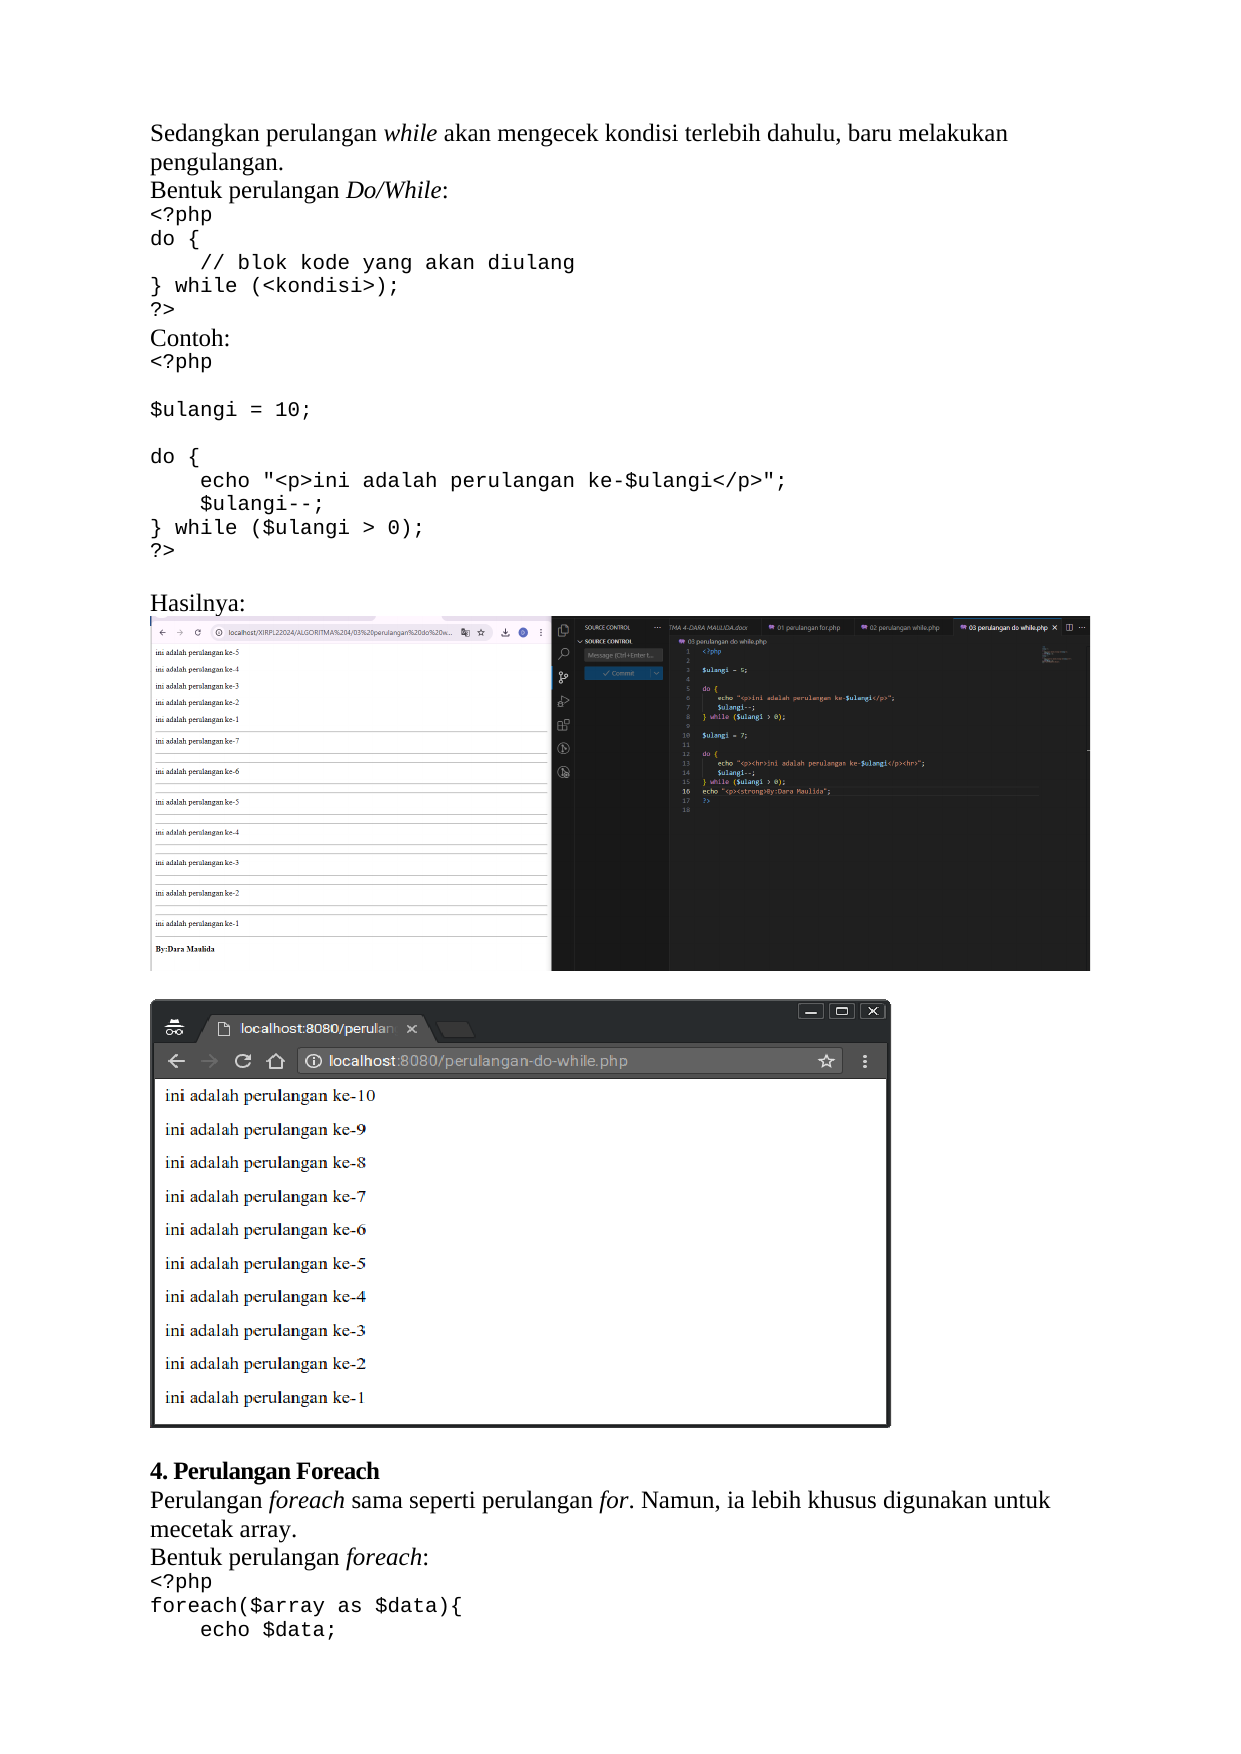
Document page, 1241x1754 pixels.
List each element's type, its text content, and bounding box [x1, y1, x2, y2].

picture [150, 616, 1091, 971]
text $ulangi--; [150, 493, 1090, 517]
picture [150, 999, 892, 1428]
text <?php [150, 1571, 1090, 1595]
text ?> [150, 541, 1090, 564]
text echo $data; [150, 1618, 1090, 1642]
text Perulangan foreach sama seperti perulangan for. Namun, ia lebih khusus digunakan untuk mecetak array. [150, 1485, 1090, 1542]
text do { [150, 446, 1090, 469]
text Contoh: [150, 323, 1090, 351]
text do { [150, 228, 1090, 252]
text // blok kode yang akan diulang [150, 252, 1090, 275]
text foreach($array as $data){ [150, 1595, 1090, 1618]
text ?> [150, 299, 1090, 323]
text <?php [150, 204, 1090, 228]
text } while (<kondisi>); [150, 275, 1090, 299]
text echo "<p>ini adalah perulangan ke-$ulangi</p>"; [150, 469, 1090, 493]
subtitle 4. Perulangan Foreach [150, 1456, 1090, 1485]
text Hasilnya: [150, 588, 1090, 616]
text } while ($ulangi > 0); [150, 517, 1090, 541]
text Bentuk perulangan Do/While: [150, 176, 1090, 204]
text $ulangi = 10; [150, 399, 1090, 422]
text Sedangkan perulangan while akan mengecek kondisi terlebih dahulu, baru melakukan pengulangan. [150, 118, 1090, 176]
text Bentuk perulangan foreach: [150, 1542, 1090, 1571]
text <?php [150, 351, 1090, 375]
